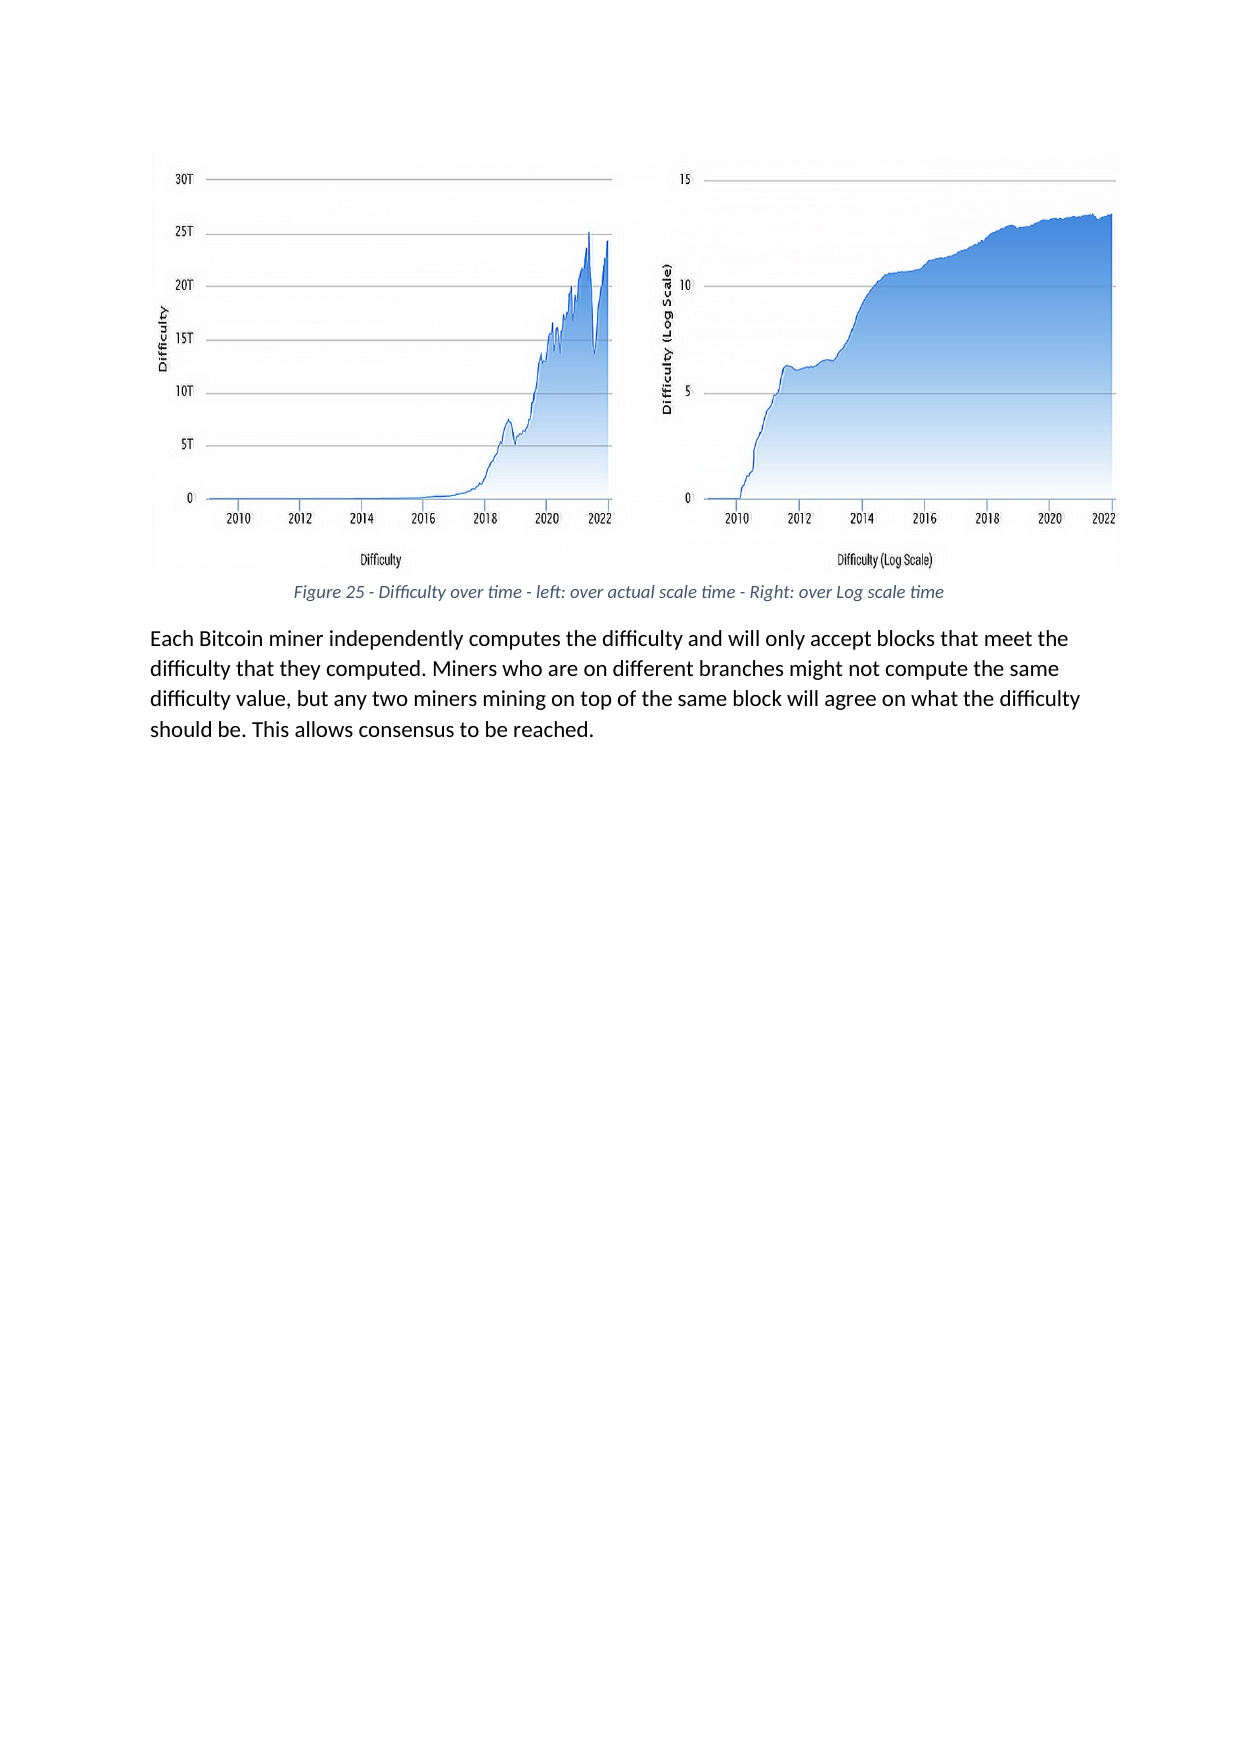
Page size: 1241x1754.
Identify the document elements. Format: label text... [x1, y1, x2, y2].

picture [150, 150, 1123, 581]
text Each Bitcoin miner independently computes the difficulty and will only accept blocks that meet the difficulty that they computed. Miners who are on different branches might not compute the same difficulty value, but any two miners mining on top of the same block will agree on what the difficulty should be. This allows consensus to be reached. [150, 624, 1090, 743]
